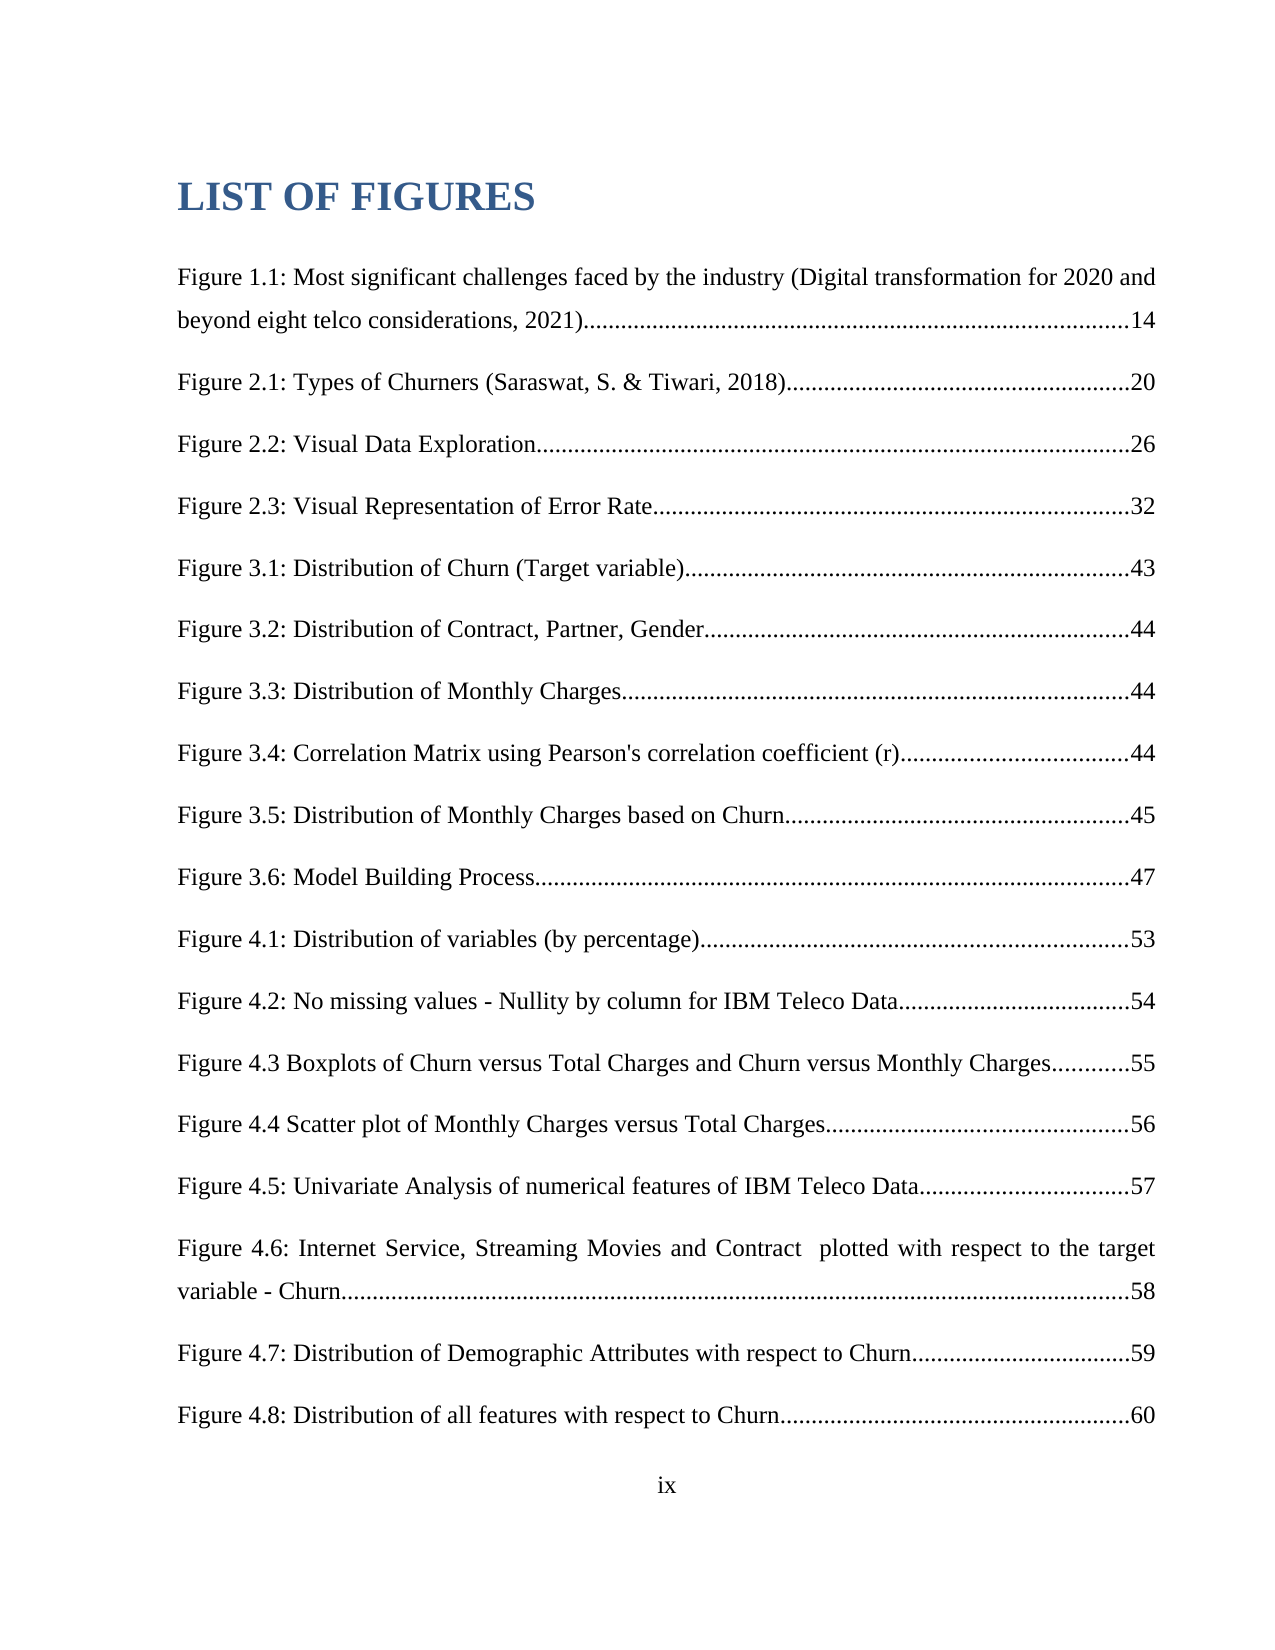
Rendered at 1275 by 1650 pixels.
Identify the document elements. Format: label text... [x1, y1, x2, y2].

text Figure 4.7: Distribution of Demographic Attributes with respect to Churn 59 [177, 1338, 1156, 1367]
text Figure 3.3: Distribution of Monthly Charges 44 [177, 676, 1156, 705]
text Figure 2.1: Types of Churners (Saraswat, S. & Tiwari, 2018) 20 [177, 367, 1156, 396]
text Figure 4.1: Distribution of variables (by percentage) 53 [177, 924, 1156, 953]
text Figure 3.5: Distribution of Monthly Charges based on Churn 45 [177, 800, 1156, 829]
text Figure 3.2: Distribution of Contract, Partner, Gender 44 [177, 614, 1156, 643]
text Figure 4.3 Boxplots of Churn versus Total Charges and Churn versus Monthly Charges 55 [177, 1048, 1156, 1076]
text Figure 2.3: Visual Representation of Error Rate 32 [177, 491, 1156, 519]
text Figure 3.6: Model Building Process 47 [177, 862, 1156, 891]
text Figure 4.5: Univariate Analysis of numerical features of IBM Teleco Data 57 [177, 1171, 1156, 1200]
text Figure 2.2: Visual Data Exploration 26 [177, 429, 1156, 458]
text Figure 1.1: Most significant challenges faced by the industry (Digital transformation for 2020 and beyond eight telco considerations, 2021) 14 [177, 262, 1156, 334]
text Figure 4.8: Distribution of all features with respect to Churn 60 [177, 1400, 1156, 1429]
text Figure 4.2: No missing values - Nullity by column for IBM Teleco Data 54 [177, 986, 1156, 1014]
text Figure 4.4 Scatter plot of Monthly Charges versus Total Charges 56 [177, 1109, 1156, 1138]
text Figure 3.4: Correlation Matrix using Pearson's correlation coefficient (r) 44 [177, 738, 1156, 767]
text Figure 4.6: Internet Service, Streaming Movies and Contract plotted with respect to the target variable - Churn 58 [177, 1233, 1156, 1305]
subtitle LIST OF FIGURES [177, 171, 1156, 219]
text Figure 3.1: Distribution of Churn (Target variable) 43 [177, 553, 1156, 581]
